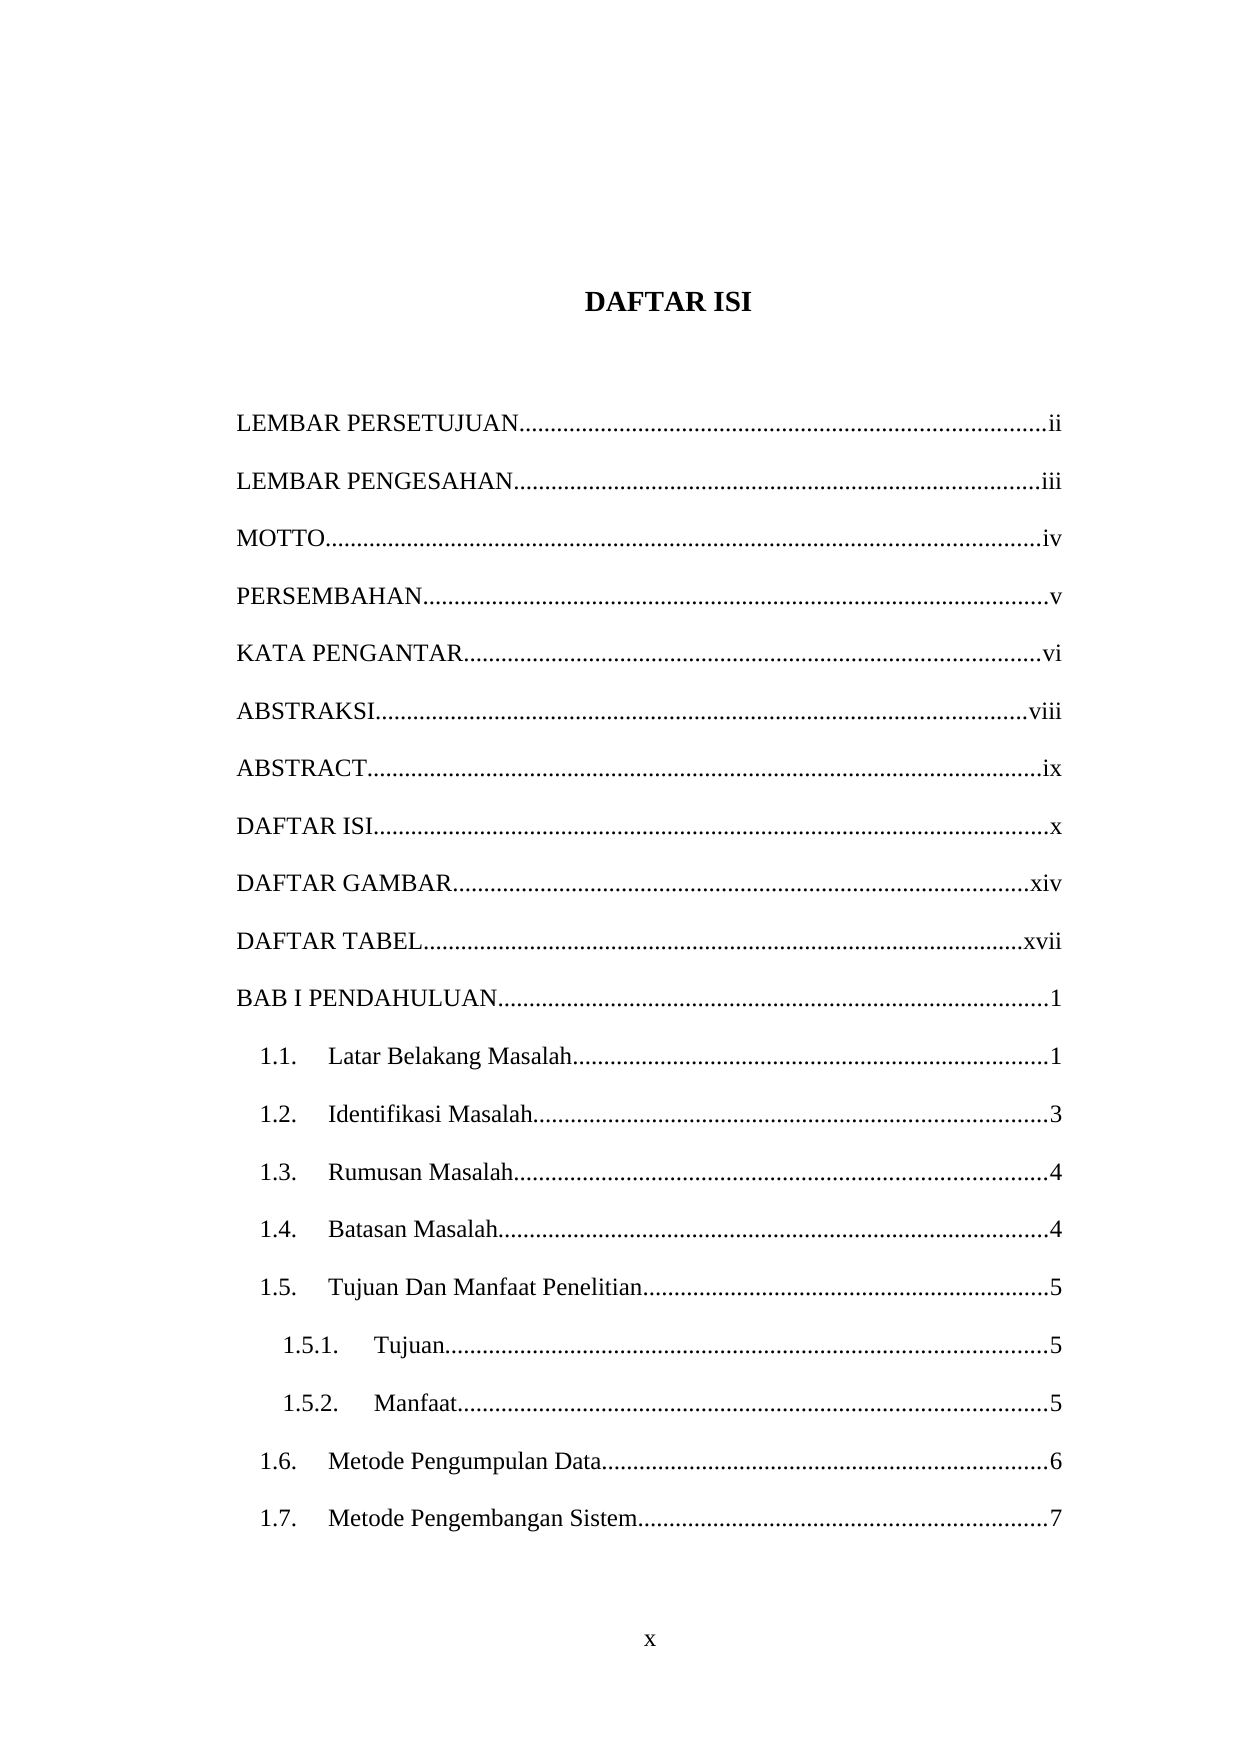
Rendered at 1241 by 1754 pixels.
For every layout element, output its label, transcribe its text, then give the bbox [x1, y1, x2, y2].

subtitle DAFTAR ISI [274, 284, 1063, 317]
